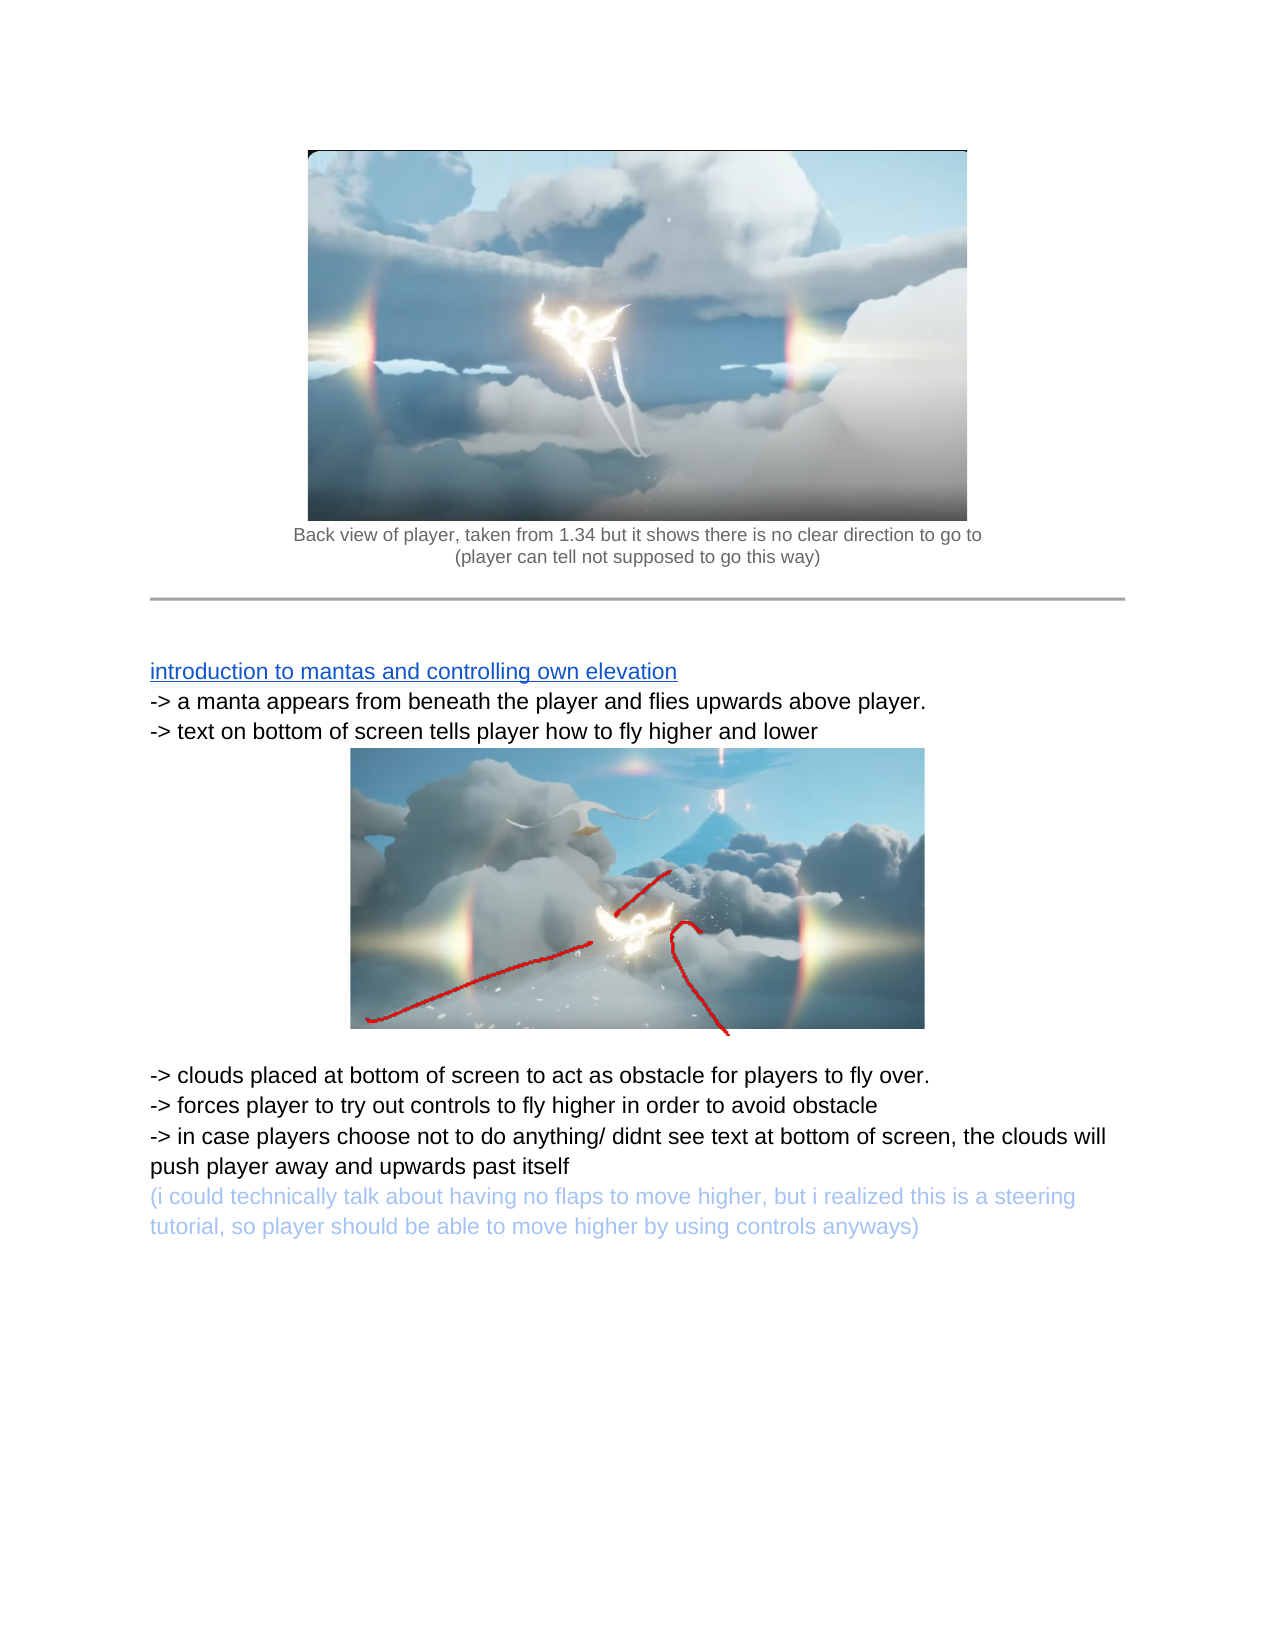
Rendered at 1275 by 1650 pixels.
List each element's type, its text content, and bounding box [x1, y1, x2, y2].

text -> a manta appears from beneath the player and flies upwards above player. [150, 688, 1125, 714]
text -> forces player to try out controls to fly higher in order to avoid obstacle [150, 1092, 1125, 1119]
subtitle (player can tell not supposed to go this way) [150, 546, 1125, 567]
text -> clouds placed at bottom of screen to act as obstacle for players to fly over. [150, 1062, 1125, 1089]
text -> text on bottom of screen tells player how to fly higher and lower [150, 718, 1125, 745]
picture [307, 150, 968, 521]
text -> in case players choose not to do anything/ didnt see text at bottom of screen, the clouds will push player away and upwards past itself [150, 1123, 1125, 1179]
subtitle Back view of player, taken from 1.34 but it shows there is no clear direction to go to [150, 524, 1125, 546]
picture [350, 748, 925, 1036]
text introduction to mantas and controlling own elevation [150, 658, 1125, 684]
text (i could technically talk about having no flaps to move higher, but i realized this is a steering tutorial, so player should be able to move higher by using controls anyways) [150, 1183, 1125, 1240]
